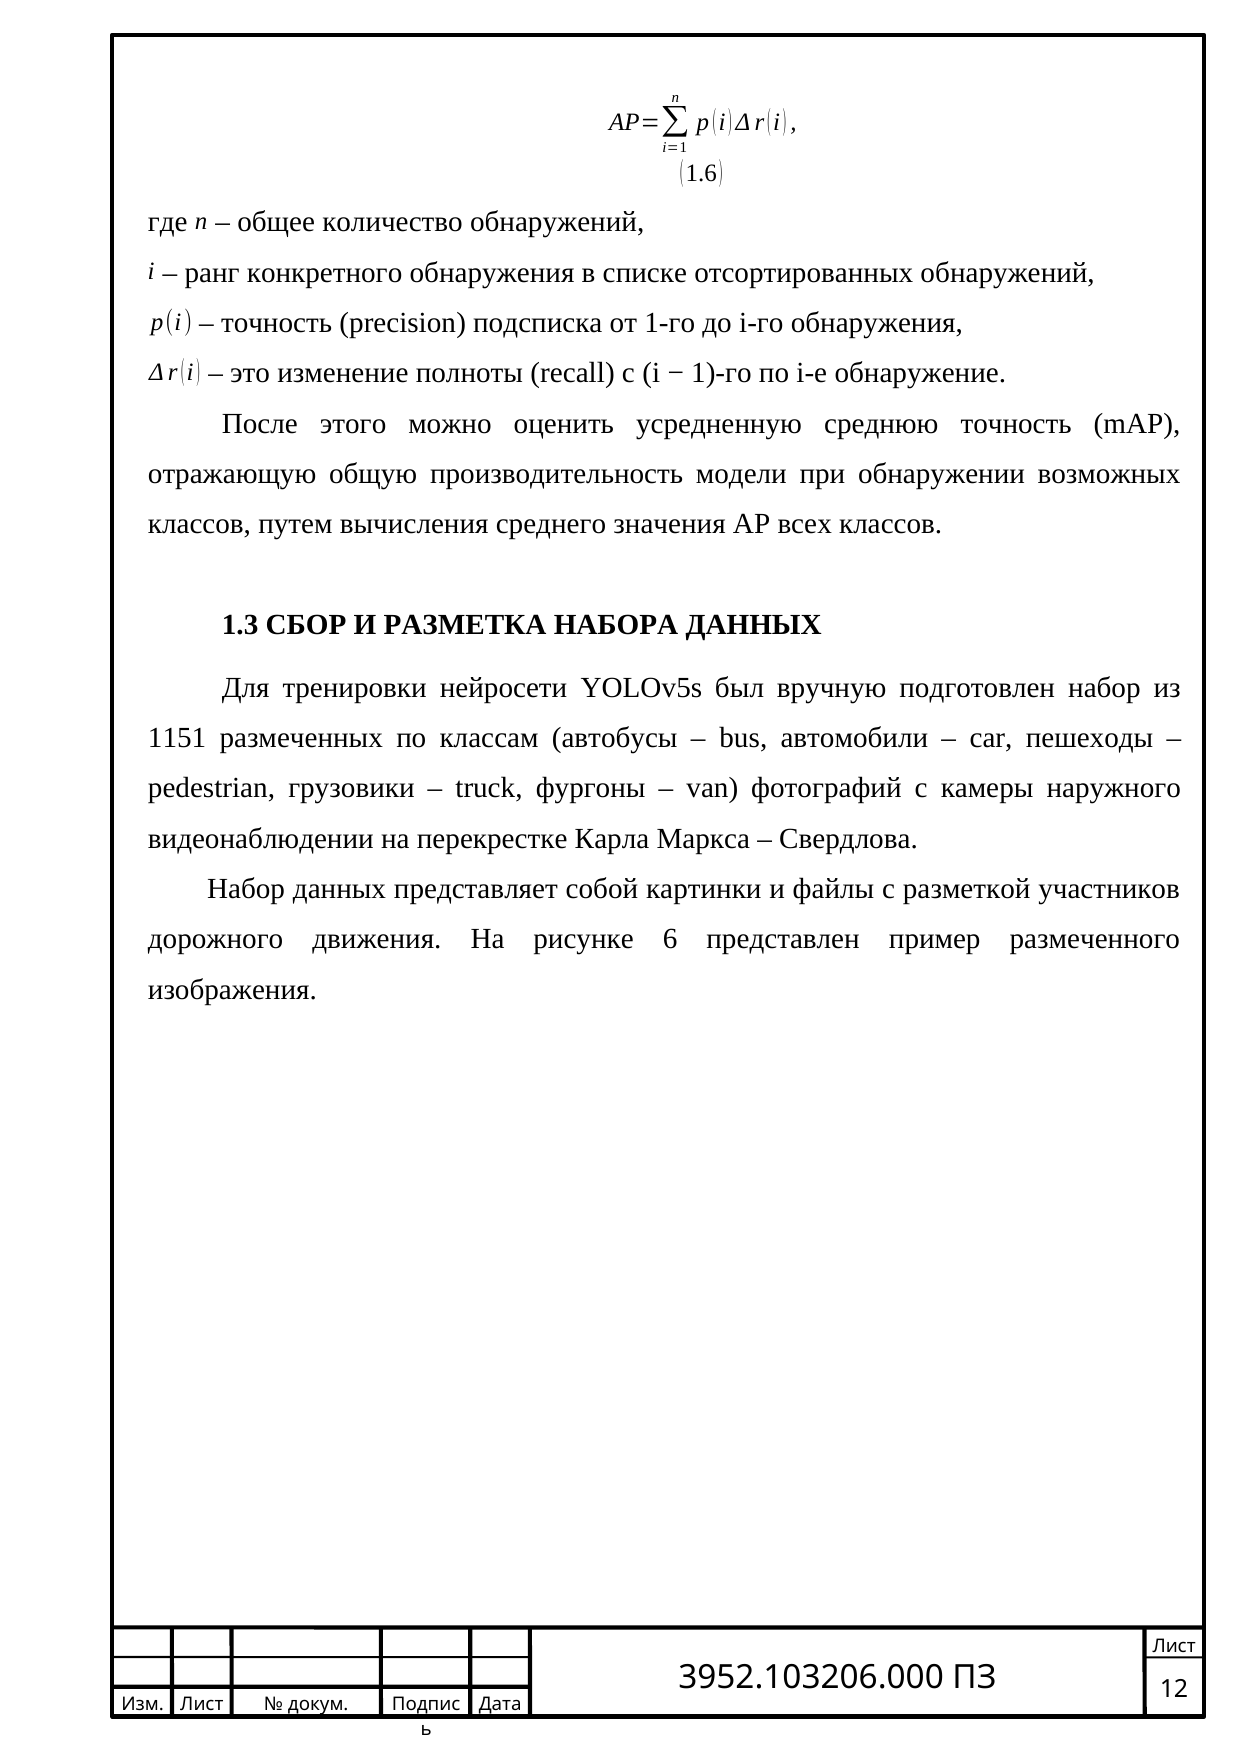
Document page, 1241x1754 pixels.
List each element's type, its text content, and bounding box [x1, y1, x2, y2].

text Для тренировки нейросети YOLOv5s был вручную подготовлен набор из 1151 размеченных по классам (автобусы – bus, автомобили – car, пешеходы – pedestrian, грузовики – truck, фургоны – van) фотографий с камеры наружного видеонаблюдении на перекрестке Карла Маркса – Свердлова. [148, 670, 1181, 854]
text Набор данных представляет собой картинки и файлы с разметкой участников дорожного движения. На рисунке 6 представлен пример размеченного изображения. [148, 871, 1181, 1005]
text – точность (precision) подсписка от 1-го до i-го обнаружения, [148, 305, 1181, 339]
text – ранг конкретного обнаружения в списке отсортированных обнаружений, [148, 255, 1181, 288]
text где – общее количество обнаружений, [148, 204, 1181, 238]
text – это изменение полноты (recall) с (i − 1)-го по i-е обнаружение. [148, 356, 1181, 389]
text После этого можно оценить усредненную среднюю точность (mAP), отражающую общую производительность модели при обнаружении возможных классов, путем вычисления среднего значения AP всех классов. [148, 406, 1181, 540]
subtitle 1.3 Сбор и разметка набора данных [148, 607, 1181, 641]
